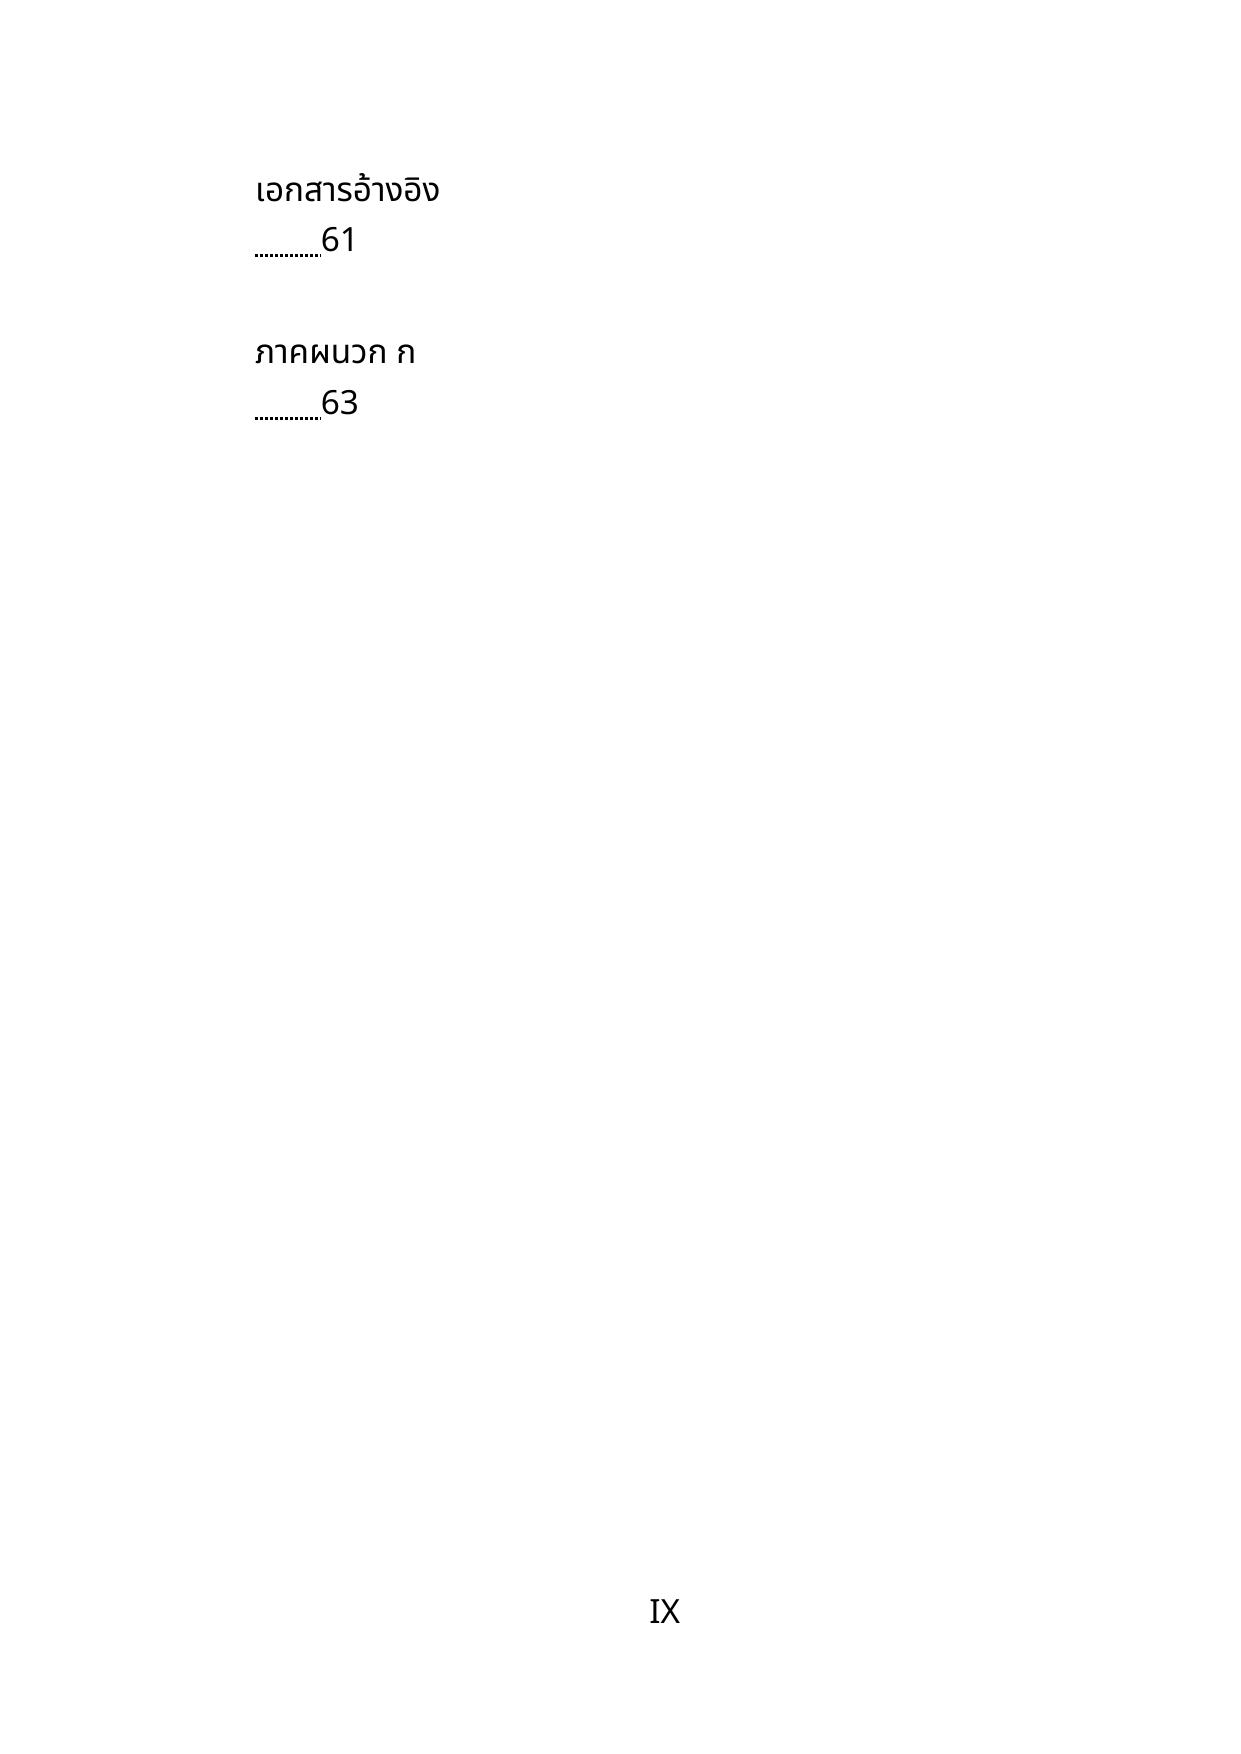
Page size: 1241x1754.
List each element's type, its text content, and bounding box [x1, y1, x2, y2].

text ภาคผนวก ก 63 [255, 328, 1090, 424]
text เอกสารอ้างอิง 61 [255, 166, 1090, 262]
